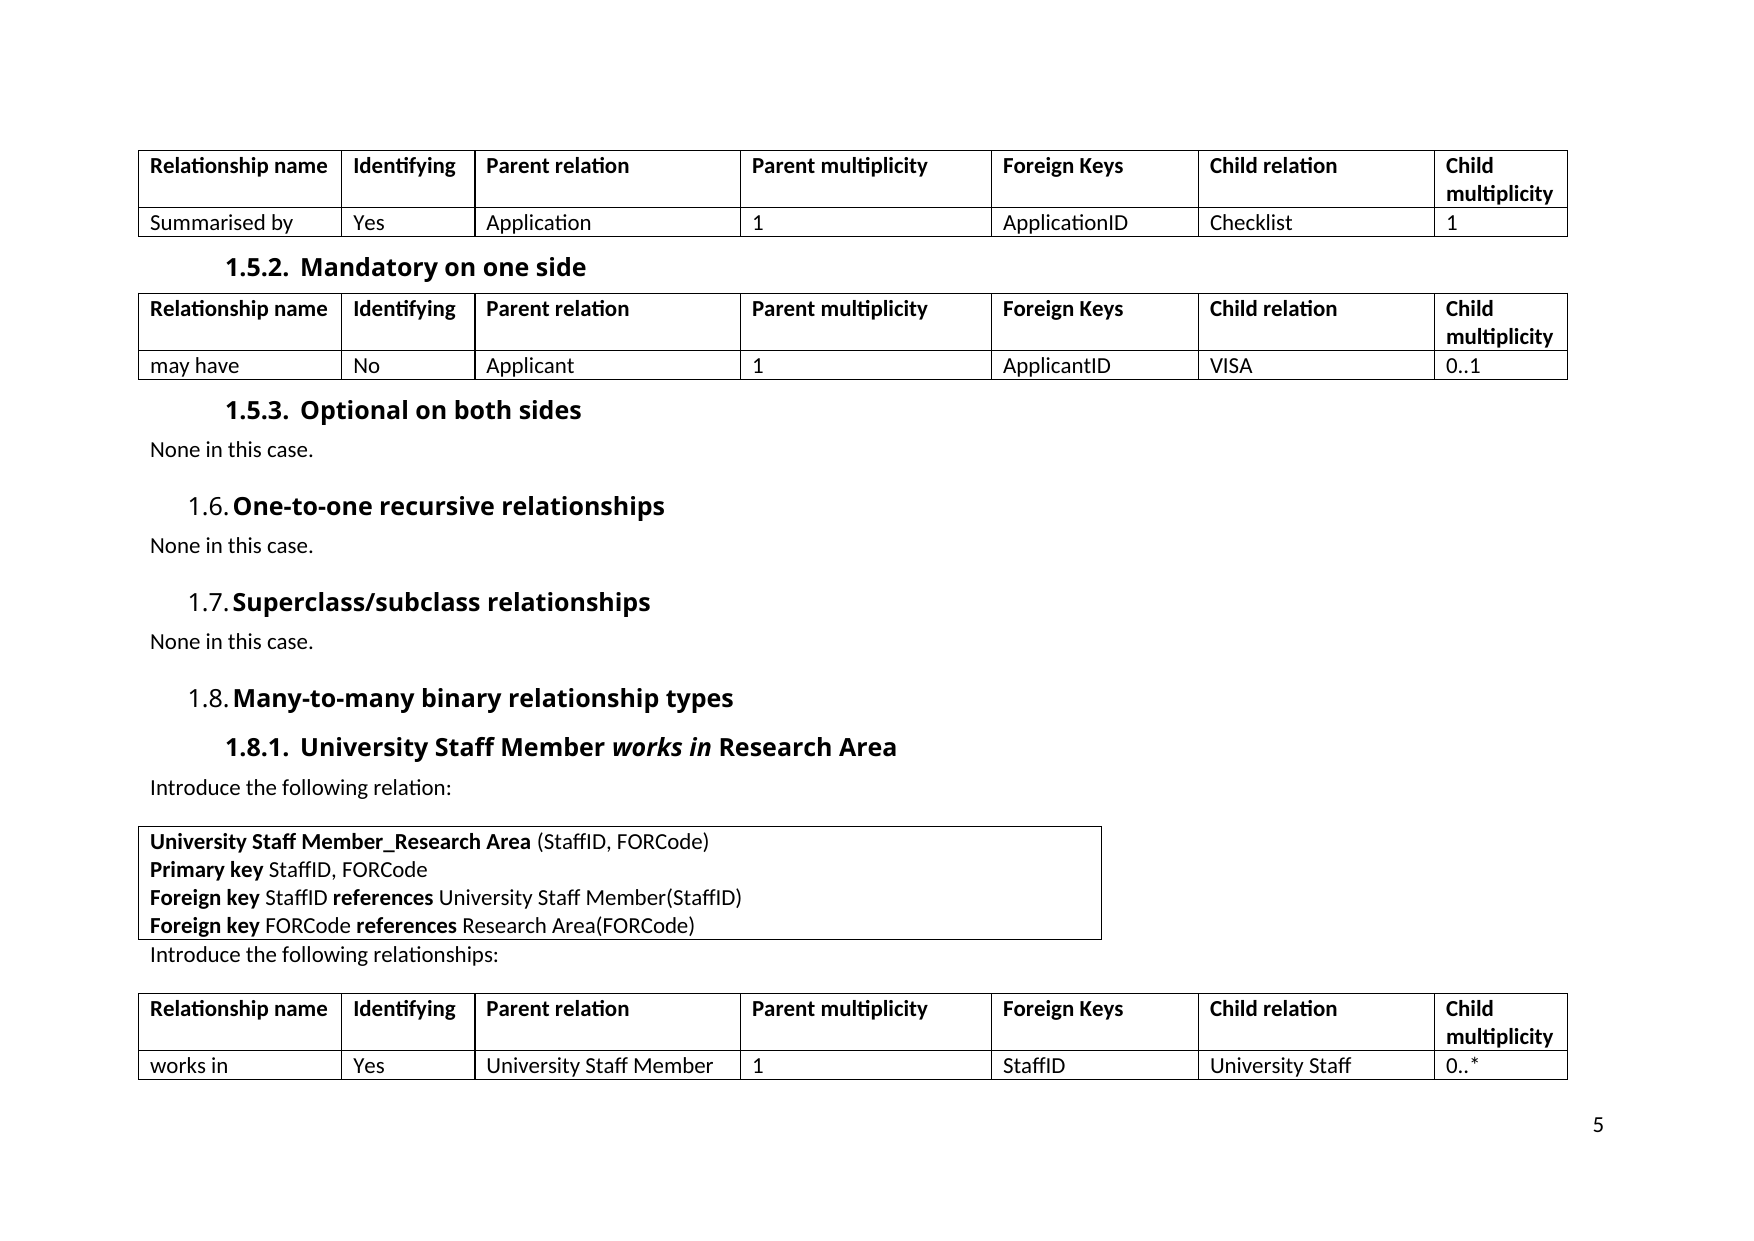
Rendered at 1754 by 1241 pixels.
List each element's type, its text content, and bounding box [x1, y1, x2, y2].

text Introduce the following relation: [150, 773, 1604, 801]
table_cell ApplicantID [992, 351, 1198, 379]
text None in this case. [150, 531, 1604, 559]
table_header Foreign Keys [992, 294, 1198, 350]
subtitle Superclass/subclass relationships [187, 584, 1604, 618]
table_cell Applicant [476, 351, 740, 379]
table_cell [476, 1051, 740, 1079]
table_header Parent multiplicity [741, 294, 991, 350]
text Introduce the following relationships: [150, 940, 1604, 968]
table_header Relationship name [139, 151, 341, 207]
table_header Child relation [1199, 151, 1434, 207]
table_header Identifying [342, 994, 474, 1050]
table_cell Application [476, 208, 740, 236]
table_header University Staff Member_Research Area (StaffID, FORCode) Primary key StaffID, FORCode Foreign key StaffID references University Staff Member(StaffID) Foreign key FORCode references Research Area(FORCode) [139, 827, 1101, 939]
table_cell No [342, 351, 474, 379]
table_header Parent relation [476, 294, 740, 350]
table_header Parent multiplicity [741, 151, 991, 207]
table_cell StaffID [992, 1051, 1198, 1079]
subtitle Mandatory on one side [225, 250, 1604, 284]
table_header Relationship name [139, 994, 341, 1050]
table_cell 1 [741, 1051, 991, 1079]
table_cell works in [139, 1051, 341, 1079]
text None in this case. [150, 435, 1604, 463]
subtitle Many-to-many binary relationship types [187, 681, 1604, 714]
table_header Child multiplicity [1435, 294, 1567, 350]
table_cell may have [139, 351, 341, 379]
table_header Foreign Keys [992, 994, 1198, 1050]
table_cell 1 [741, 351, 991, 379]
table_cell Summarised by [139, 208, 341, 236]
table_cell ApplicationID [992, 208, 1198, 236]
table_header Parent relation [476, 994, 740, 1050]
table_header Foreign Keys [992, 151, 1198, 207]
table_header Parent multiplicity [741, 994, 991, 1050]
table_header Relationship name [139, 294, 341, 350]
table_cell 1 [1435, 208, 1567, 236]
table_header Child relation [1199, 994, 1434, 1050]
subtitle Optional on both sides [225, 392, 1604, 426]
table_cell 0..1 [1435, 351, 1567, 379]
table_header Identifying [342, 294, 474, 350]
table_cell Yes [342, 1051, 474, 1079]
table_header Child multiplicity [1435, 151, 1567, 207]
table_header Parent relation [476, 151, 740, 207]
table_header Child multiplicity [1435, 994, 1567, 1050]
table_cell Checklist [1199, 208, 1434, 236]
text None in this case. [150, 627, 1604, 656]
table_cell 0..* [1435, 1051, 1567, 1079]
subtitle One-to-one recursive relationships [187, 488, 1604, 522]
table_header Identifying [342, 151, 474, 207]
table_cell Yes [342, 208, 474, 236]
table_header Child relation [1199, 294, 1434, 350]
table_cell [1199, 1051, 1434, 1079]
table_cell VISA [1199, 351, 1434, 379]
table_cell 1 [741, 208, 991, 236]
subtitle University Staff Member works in Research Area [225, 730, 1604, 764]
